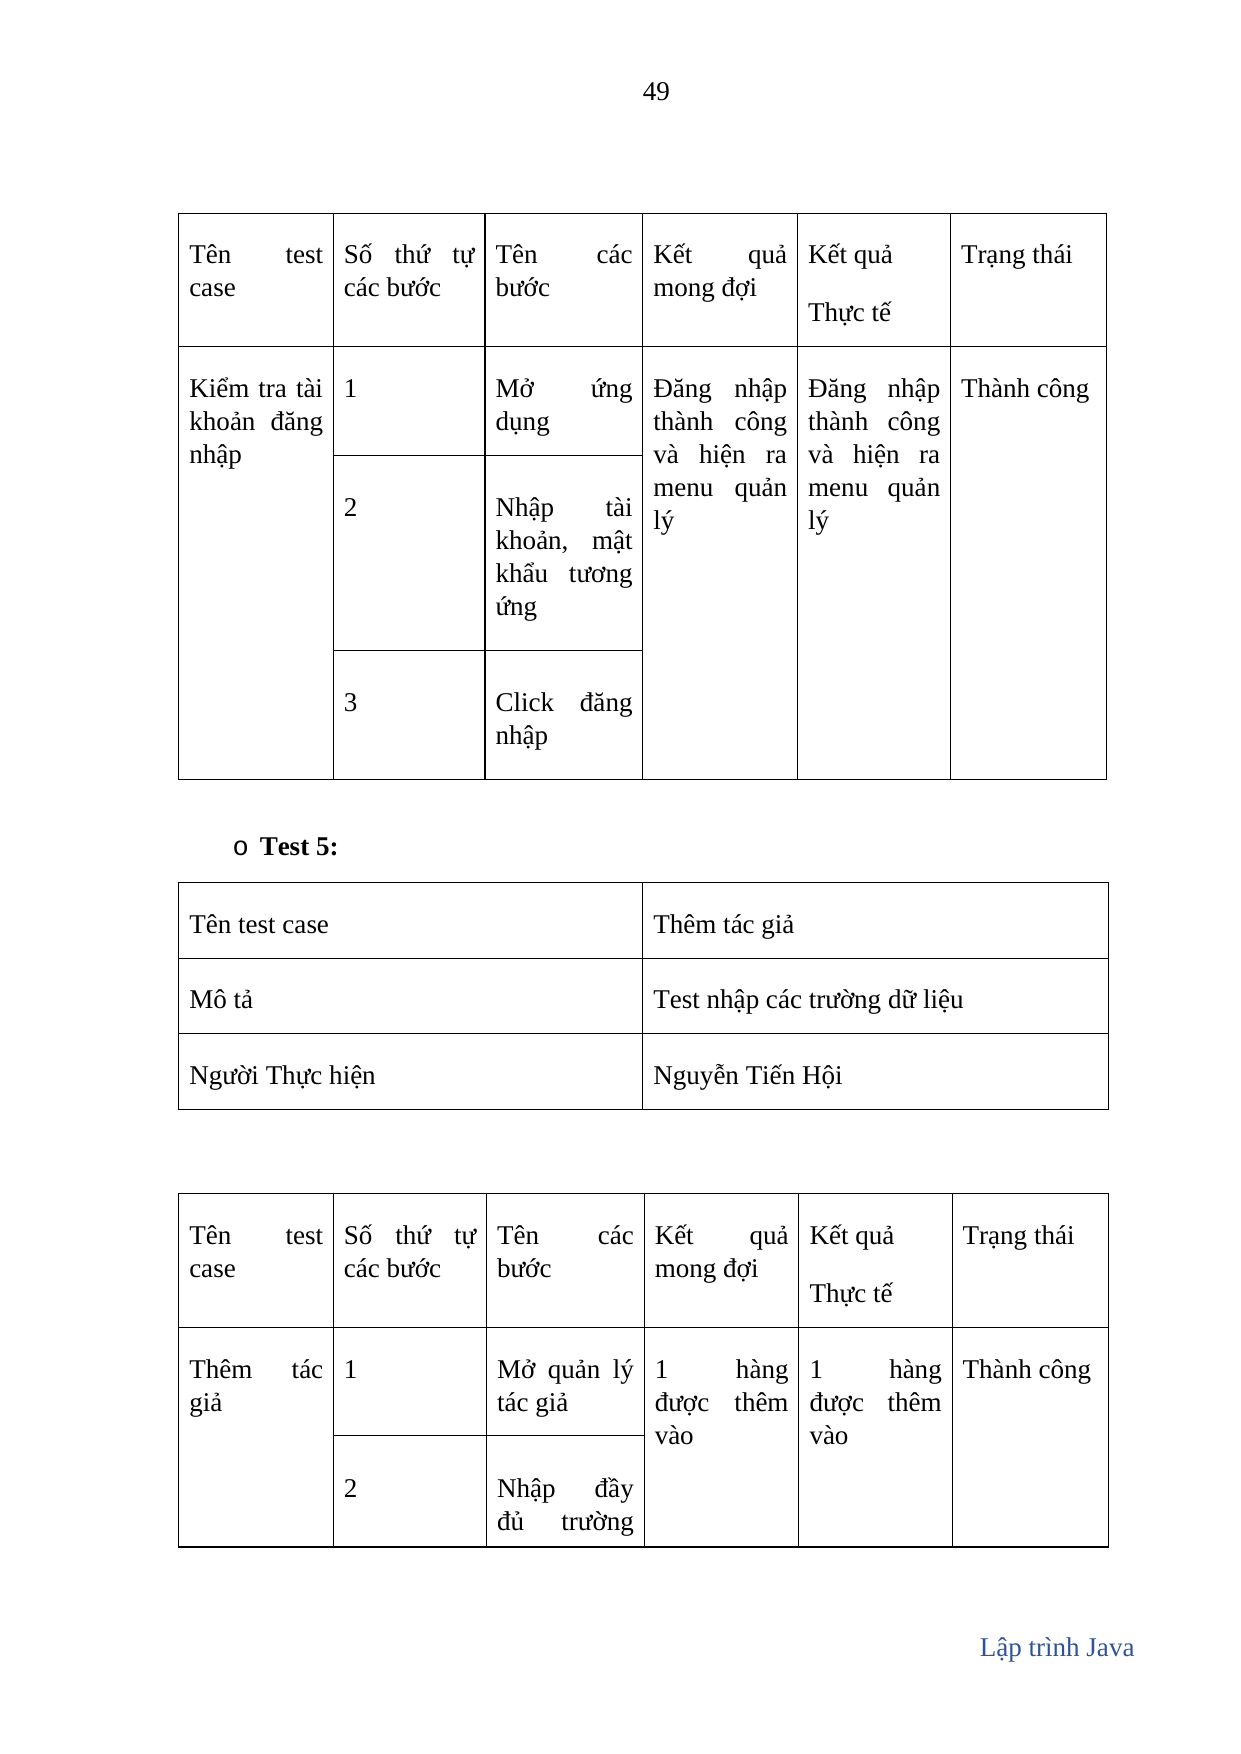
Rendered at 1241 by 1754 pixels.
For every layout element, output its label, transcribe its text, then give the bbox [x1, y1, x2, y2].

table_cell Nhập tài khoản, mật khẩu tương ứng [486, 456, 642, 650]
table_header Kết quả mong đợi [643, 214, 797, 346]
table_cell Mô tả [179, 959, 642, 1033]
table_cell Mở quản lý tác giả [487, 1328, 644, 1435]
table_header Tên các bước [486, 214, 642, 346]
table_cell Click đăng nhập [486, 651, 642, 779]
table_header Trạng thái [951, 214, 1106, 346]
table_cell Thành công [953, 1328, 1108, 1546]
table_header Số thứ tự các bước [334, 214, 484, 346]
table_header Số thứ tự các bước [334, 1194, 486, 1327]
table_cell 3 [334, 651, 484, 779]
table_cell Đăng nhập thành công và hiện ra menu quản lý [643, 347, 797, 779]
table_cell 2 [334, 1436, 486, 1546]
table_cell Thành công [951, 347, 1106, 779]
table_cell Đăng nhập thành công và hiện ra menu quản lý [798, 347, 950, 779]
table_cell 1 hàng được thêm vào [645, 1328, 798, 1546]
table_header Kết quả Thực tế [799, 1194, 952, 1327]
table_cell Test nhập các trường dữ liệu [643, 959, 1108, 1033]
table_cell 1 [334, 1328, 486, 1435]
table_cell 1 hàng được thêm vào [799, 1328, 952, 1546]
table_cell Thêm tác giả [179, 1328, 333, 1546]
table_header Kết quả Thực tế [798, 214, 950, 346]
table_cell 1 [334, 347, 484, 454]
table_header Trạng thái [953, 1194, 1108, 1327]
table_header Thêm tác giả [643, 883, 1108, 957]
table_cell Nguyễn Tiến Hội [643, 1034, 1108, 1109]
text o Test 5: [178, 830, 1134, 863]
table_header Tên test case [179, 214, 333, 346]
table_header Kết quả mong đợi [645, 1194, 798, 1327]
table_cell Người Thực hiện [179, 1034, 642, 1109]
table_cell Kiểm tra tài khoản đăng nhập [179, 347, 333, 779]
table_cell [487, 1436, 644, 1546]
table_header Tên test case [179, 883, 642, 957]
table_cell Mở ứng dụng [486, 347, 642, 454]
table_header Tên các bước [487, 1194, 644, 1327]
table_cell 2 [334, 456, 484, 650]
table_header Tên test case [179, 1194, 333, 1327]
